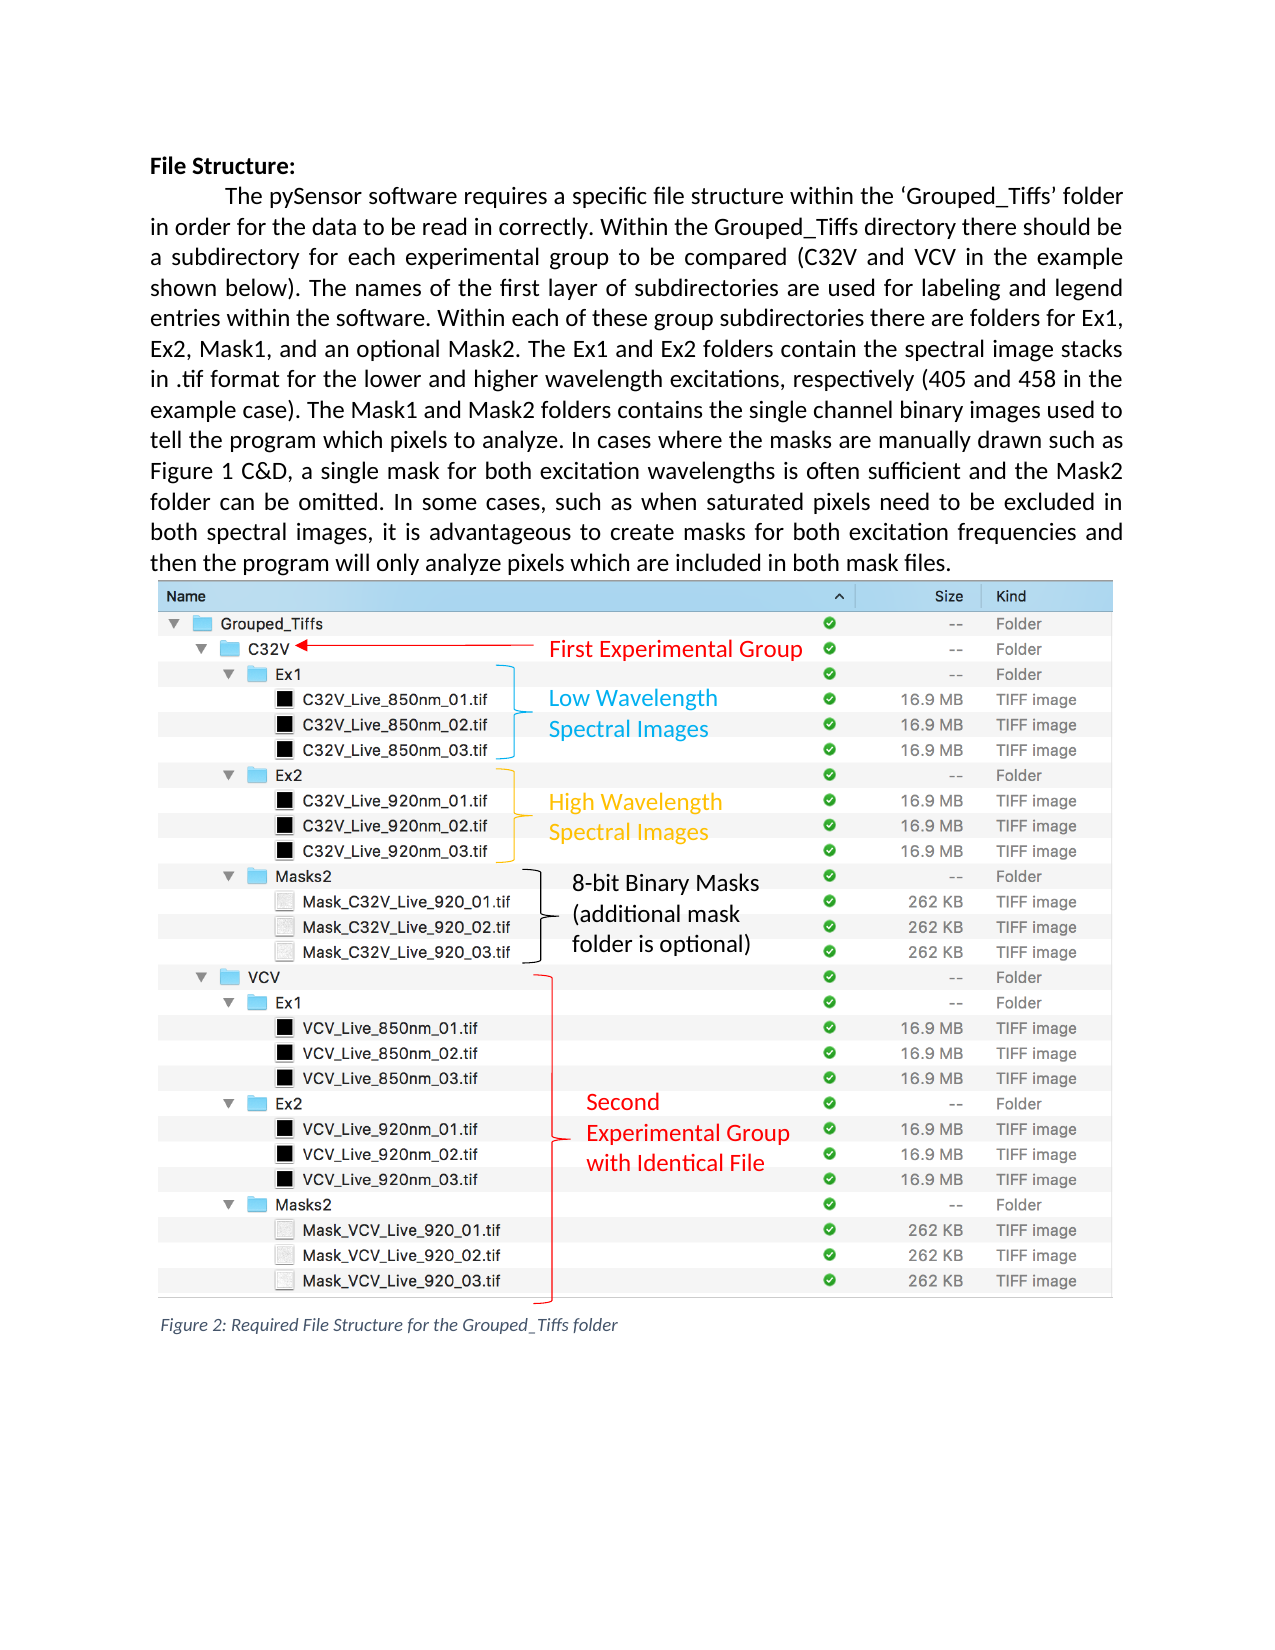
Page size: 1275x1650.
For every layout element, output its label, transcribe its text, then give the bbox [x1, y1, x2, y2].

text File Structure: [150, 150, 1125, 181]
text The pySensor software requires a specific file structure within the ‘Grouped_Tiffs’ folder in order for the data to be read in correctly. Within the Grouped_Tiffs directory there should be a subdirectory for each experimental group to be compared (C32V and VCV in the example shown below). The names of the first layer of subdirectories are used for labeling and legend entries within the software. Within each of these group subdirectories there are folders for Ex1, Ex2, Mask1, and an optional Mask2. The Ex1 and Ex2 folders contain the spectral image stacks in .tif format for the lower and higher wavelength excitations, respectively (405 and 458 in the example case). The Mask1 and Mask2 folders contains the single channel binary images used to tell the program which pixels to analyze. In cases where the masks are manually drawn such as Figure 1 C&D, a single mask for both excitation wavelengths is often sufficient and the Mask2 folder can be omitted. In some cases, such as when saturated pixels need to be excluded in both spectral images, it is advantageous to create masks for both excitation frequencies and then the program will only analyze pixels which are included in both mask files. [150, 181, 1125, 577]
picture [158, 580, 1113, 1298]
